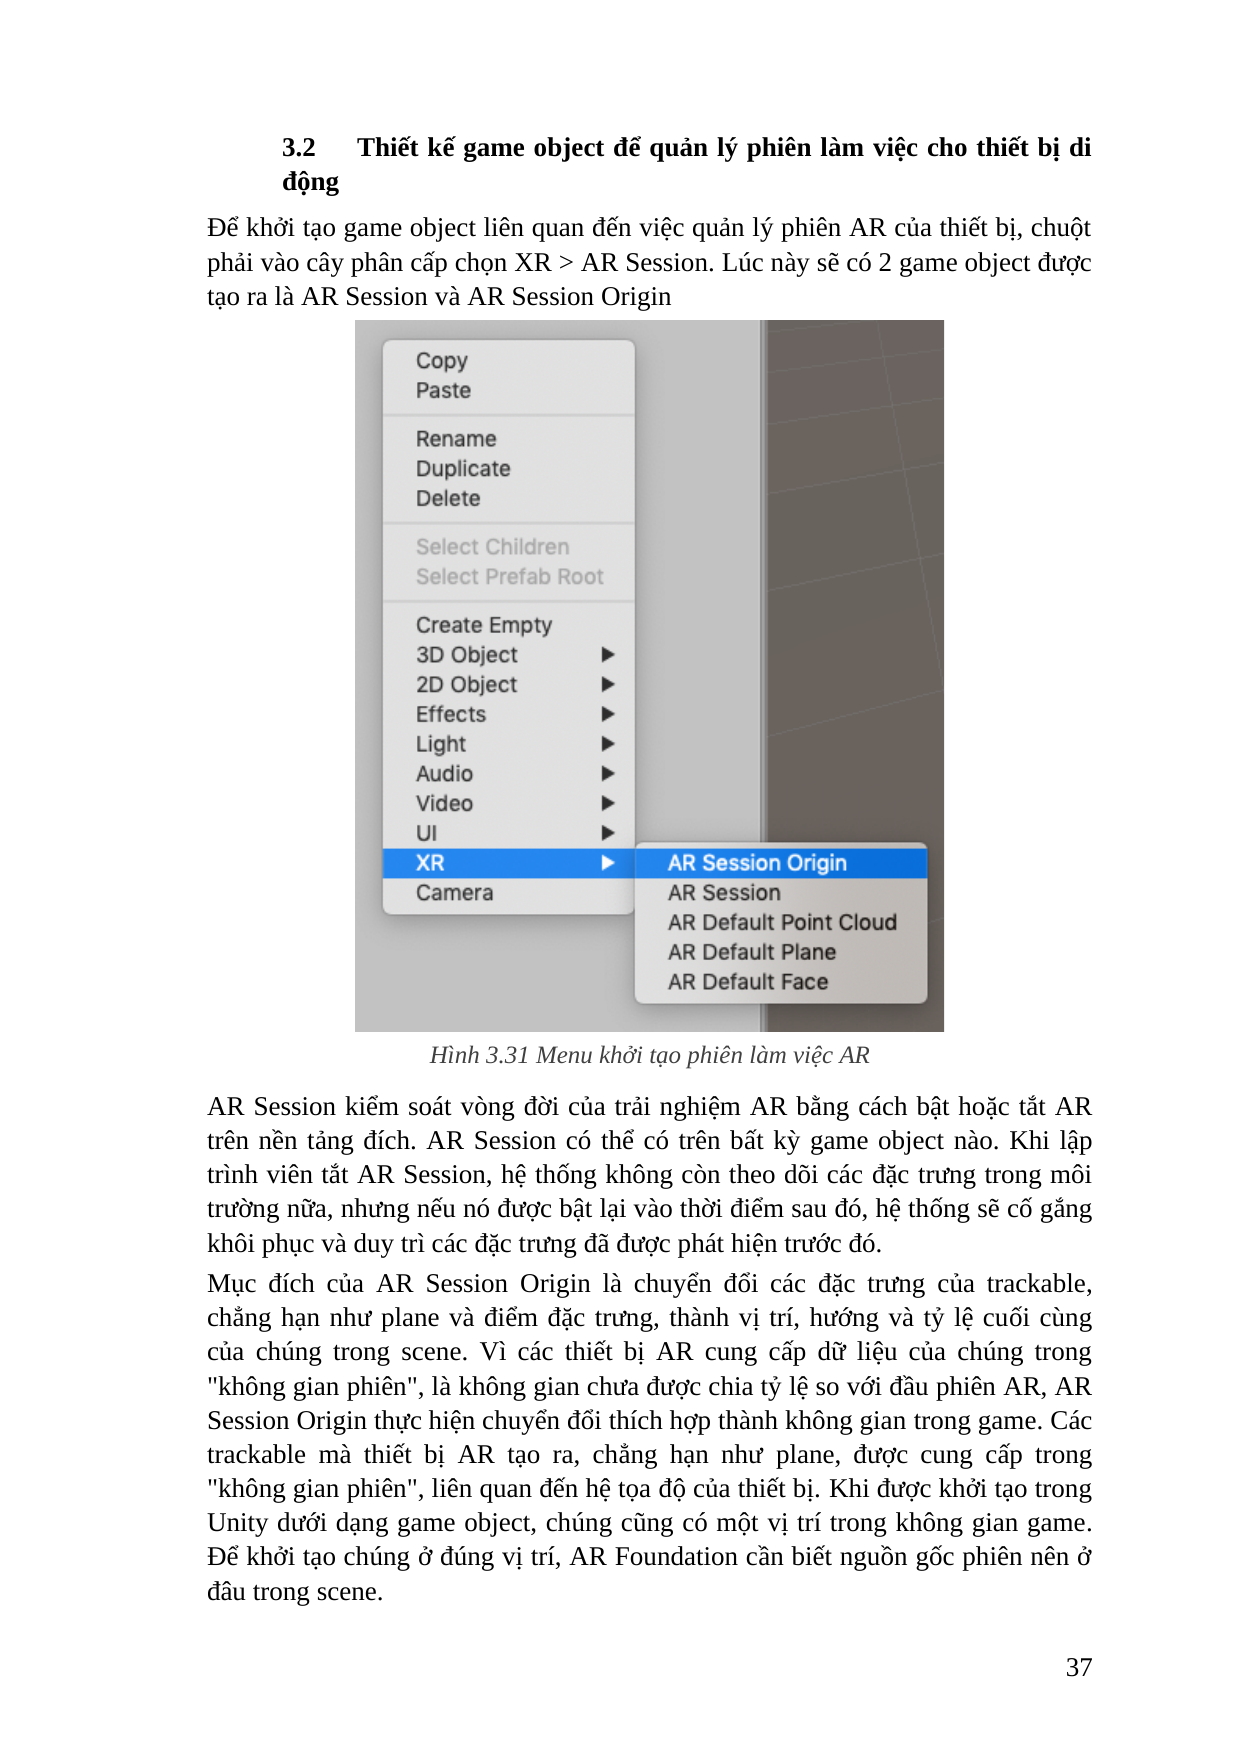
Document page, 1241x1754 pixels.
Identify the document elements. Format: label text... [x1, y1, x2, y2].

picture [355, 320, 945, 1032]
subtitle Thiết kế game object để quản lý phiên làm việc cho thiết bị di động [282, 131, 1092, 196]
text Mục đích của AR Session Origin là chuyển đổi các đặc trưng của trackable, chẳng hạn như plane và điểm đặc trưng, thành vị trí, hướng và tỷ lệ cuối cùng của chúng trong scene. Vì các thiết bị AR cung cấp dữ liệu của chúng trong "không gian phiên", là không gian chưa được chia tỷ lệ so với đầu phiên AR, AR Session Origin thực hiện chuyển đổi thích hợp thành không gian trong game. Các trackable mà thiết bị AR tạo ra, chẳng hạn như plane, được cung cấp trong "không gian phiên", liên quan đến hệ tọa độ của thiết bị. Khi được khởi tạo trong Unity dưới dạng game object, chúng cũng có một vị trí trong không gian game. Để khởi tạo chúng ở đúng vị trí, AR Foundation cần biết nguồn gốc phiên nên ở đâu trong scene. [207, 1267, 1092, 1606]
text AR Session kiểm soát vòng đời của trải nghiệm AR bằng cách bật hoặc tắt AR trên nền tảng đích. AR Session có thể có trên bất kỳ game object nào. Khi lập trình viên tắt AR Session, hệ thống không còn theo dõi các đặc trưng trong môi trường nữa, nhưng nếu nó được bật lại vào thời điểm sau đó, hệ thống sẽ cố gắng khôi phục và duy trì các đặc trưng đã được phát hiện trước đó. [207, 1090, 1092, 1258]
text Để khởi tạo game object liên quan đến việc quản lý phiên AR của thiết bị, chuột phải vào cây phân cấp chọn XR > AR Session. Lúc này sẽ có 2 game object được tạo ra là AR Session và AR Session Origin [207, 211, 1092, 311]
